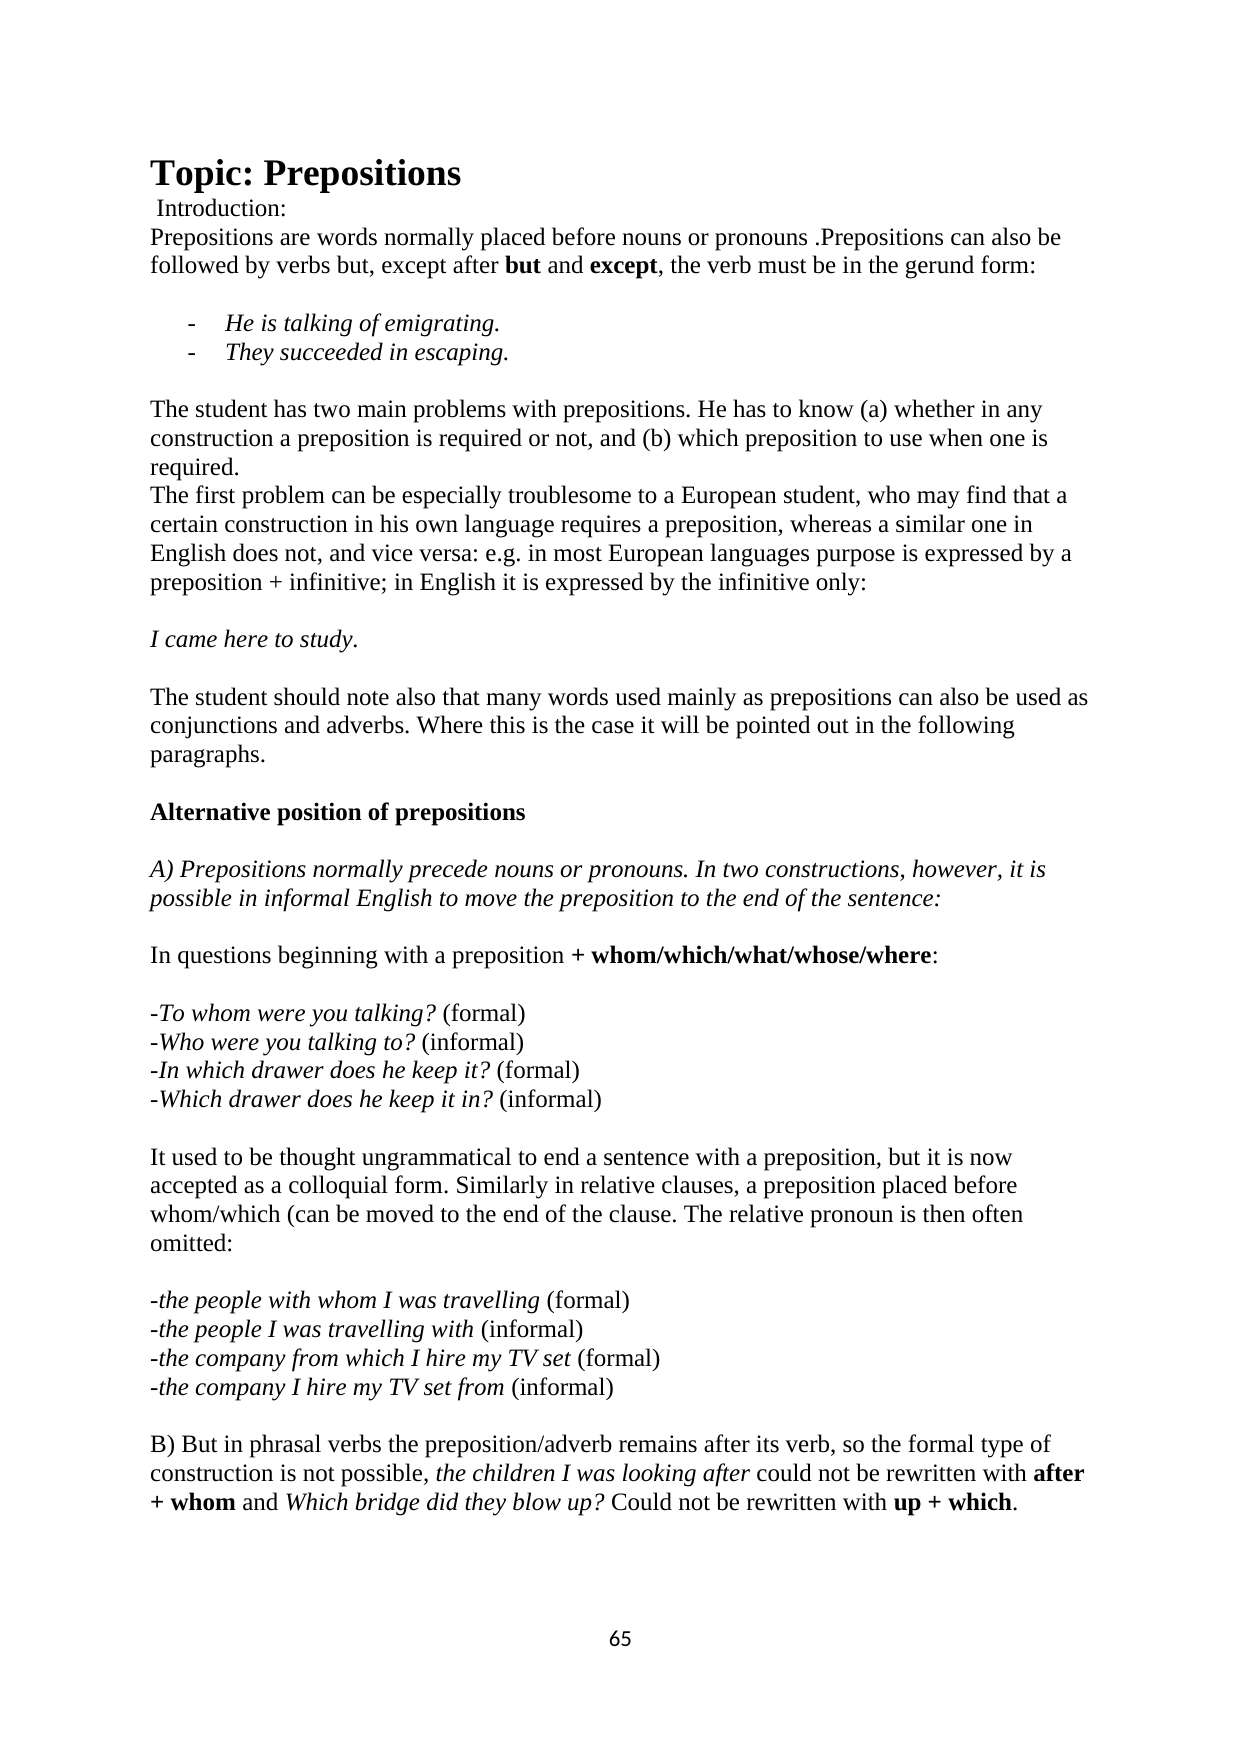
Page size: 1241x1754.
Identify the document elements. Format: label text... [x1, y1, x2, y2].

text Alternative position of prepositions [150, 797, 1090, 826]
text Introduction: [150, 193, 1090, 222]
text I came here to study. [150, 624, 1090, 653]
text -Who were you talking to? (informal) [150, 1027, 1090, 1056]
text -In which drawer does he keep it? (formal) [150, 1056, 1090, 1084]
text The student has two main problems with prepositions. He has to know (a) whether in any construction a preposition is required or not, and (b) which preposition to use when one is required. [150, 394, 1090, 481]
text -the people with whom I was travelling (formal) [150, 1286, 1090, 1314]
text In questions beginning with a preposition + whom/which/what/whose/where: [150, 941, 1090, 969]
text B) But in phrasal verbs the preposition/adverb remains after its verb, so the formal type of construction is not possible, the children I was looking after could not be rewritten with after + whom and Which bridge did they blow up? Could not be rewritten with up + which. [150, 1429, 1090, 1516]
text It used to be thought ungrammatical to end a sentence with a preposition, but it is now accepted as a colloquial form. Similarly in relative clauses, a preposition placed before whom/which (can be moved to the end of the clause. The relative pronoun is then often omitted: [150, 1142, 1090, 1257]
list They succeeded in escaping. [187, 337, 1090, 366]
text The first problem can be especially troublesome to a European student, who may find that a certain construction in his own language requires a preposition, whereas a similar one in English does not, and vice versa: e.g. in most European languages purpose is expressed by a preposition + infinitive; in English it is expressed by the infinitive only: [150, 481, 1090, 596]
text Topic: Prepositions [150, 150, 1090, 193]
text -the people I was travelling with (informal) [150, 1314, 1090, 1343]
list He is talking of emigrating. [187, 308, 1090, 337]
text Prepositions are words normally placed before nouns or pronouns .Prepositions can also be followed by verbs but, except after but and except, the verb must be in the gerund form: [150, 222, 1090, 279]
text -the company I hire my TV set from (informal) [150, 1372, 1090, 1401]
text -Which drawer does he keep it in? (informal) [150, 1084, 1090, 1113]
text The student should note also that many words used mainly as prepositions can also be used as conjunctions and adverbs. Where this is the case it will be pointed out in the following paragraphs. [150, 682, 1090, 768]
text -To whom were you talking? (formal) [150, 998, 1090, 1027]
text A) Prepositions normally precede nouns or pronouns. In two constructions, however, it is possible in informal English to move the preposition to the end of the sentence: [150, 854, 1090, 912]
text -the company from which I hire my TV set (formal) [150, 1343, 1090, 1372]
